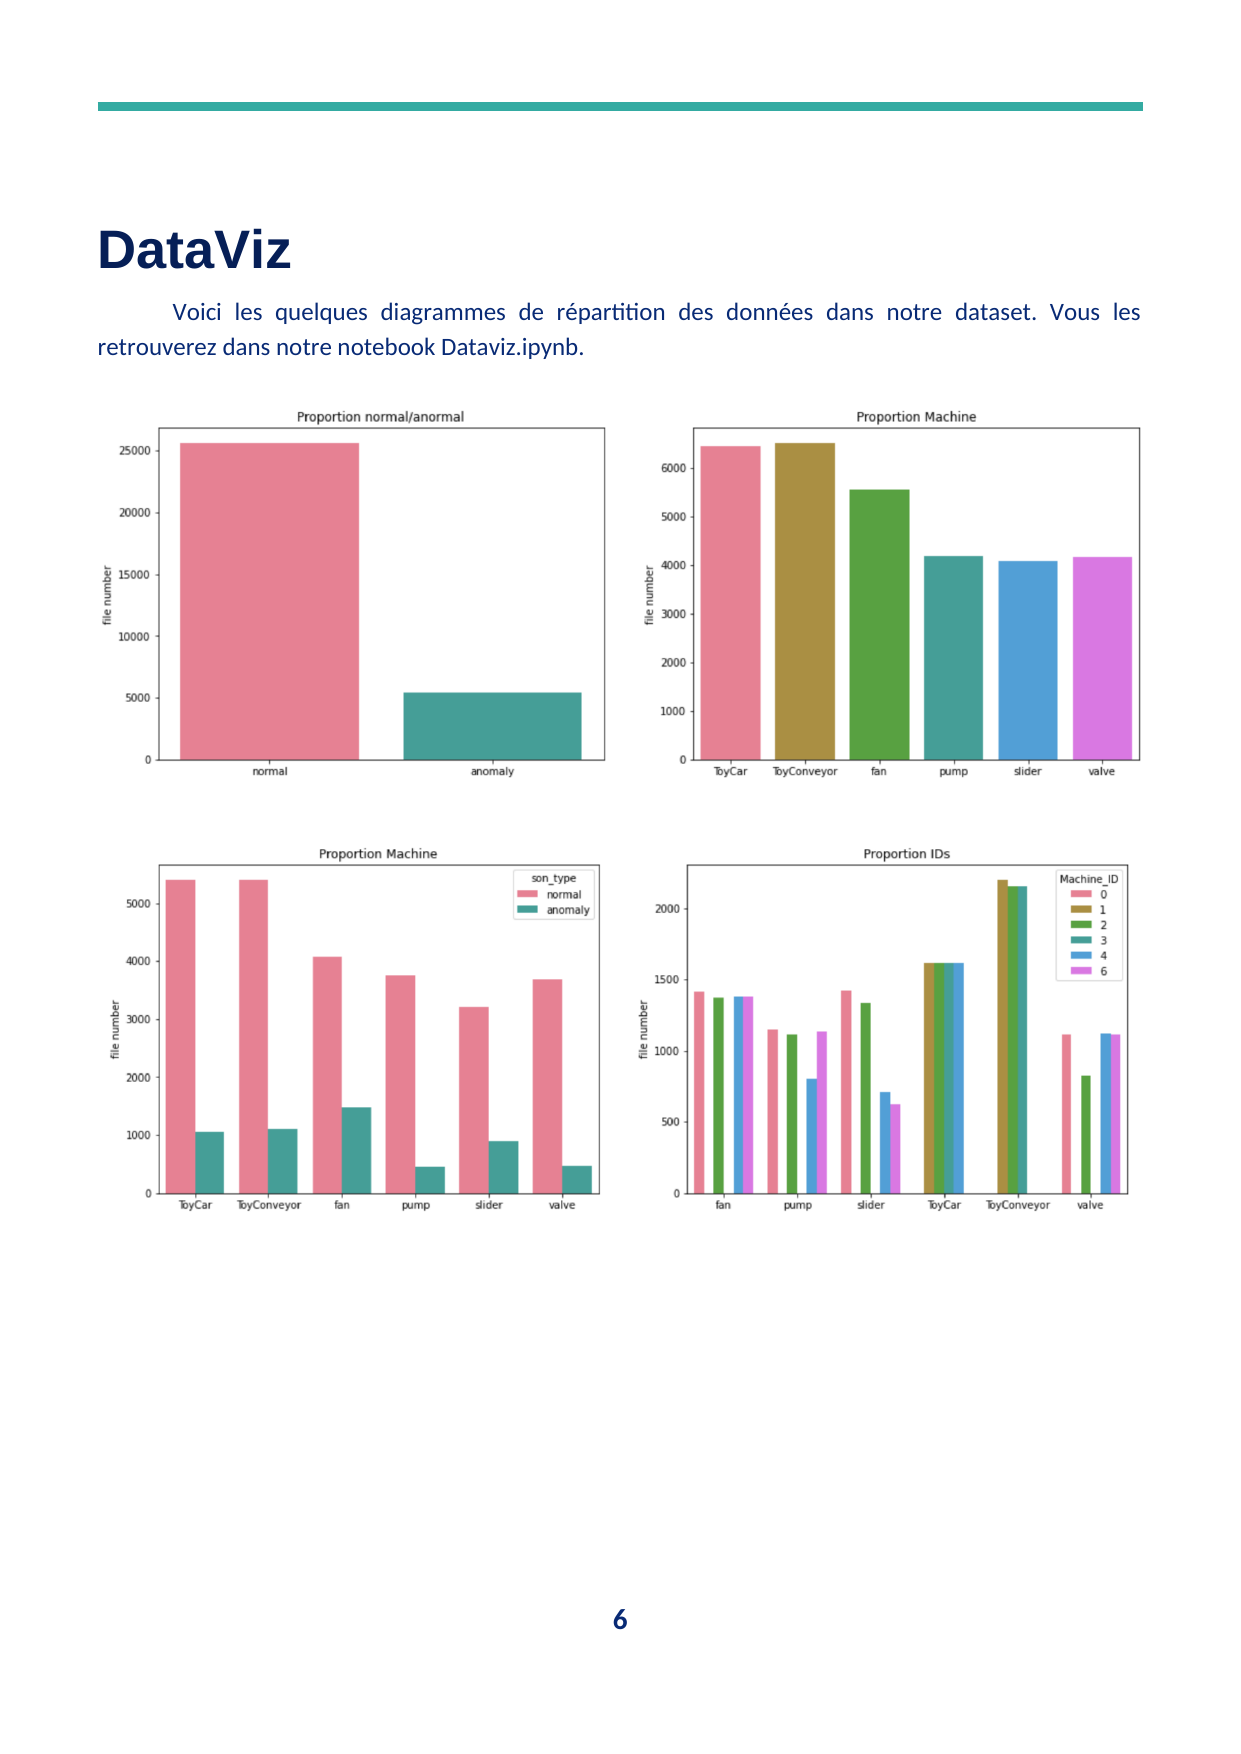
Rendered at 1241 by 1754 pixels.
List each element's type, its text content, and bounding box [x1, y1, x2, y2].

text Voici les quelques diagrammes de répartition des données dans notre dataset. Vous les retrouverez dans notre notebook Dataviz.ipynb. [97, 296, 1143, 361]
picture [97, 835, 1133, 1214]
picture [96, 402, 1145, 794]
subtitle DataViz [97, 218, 1143, 280]
